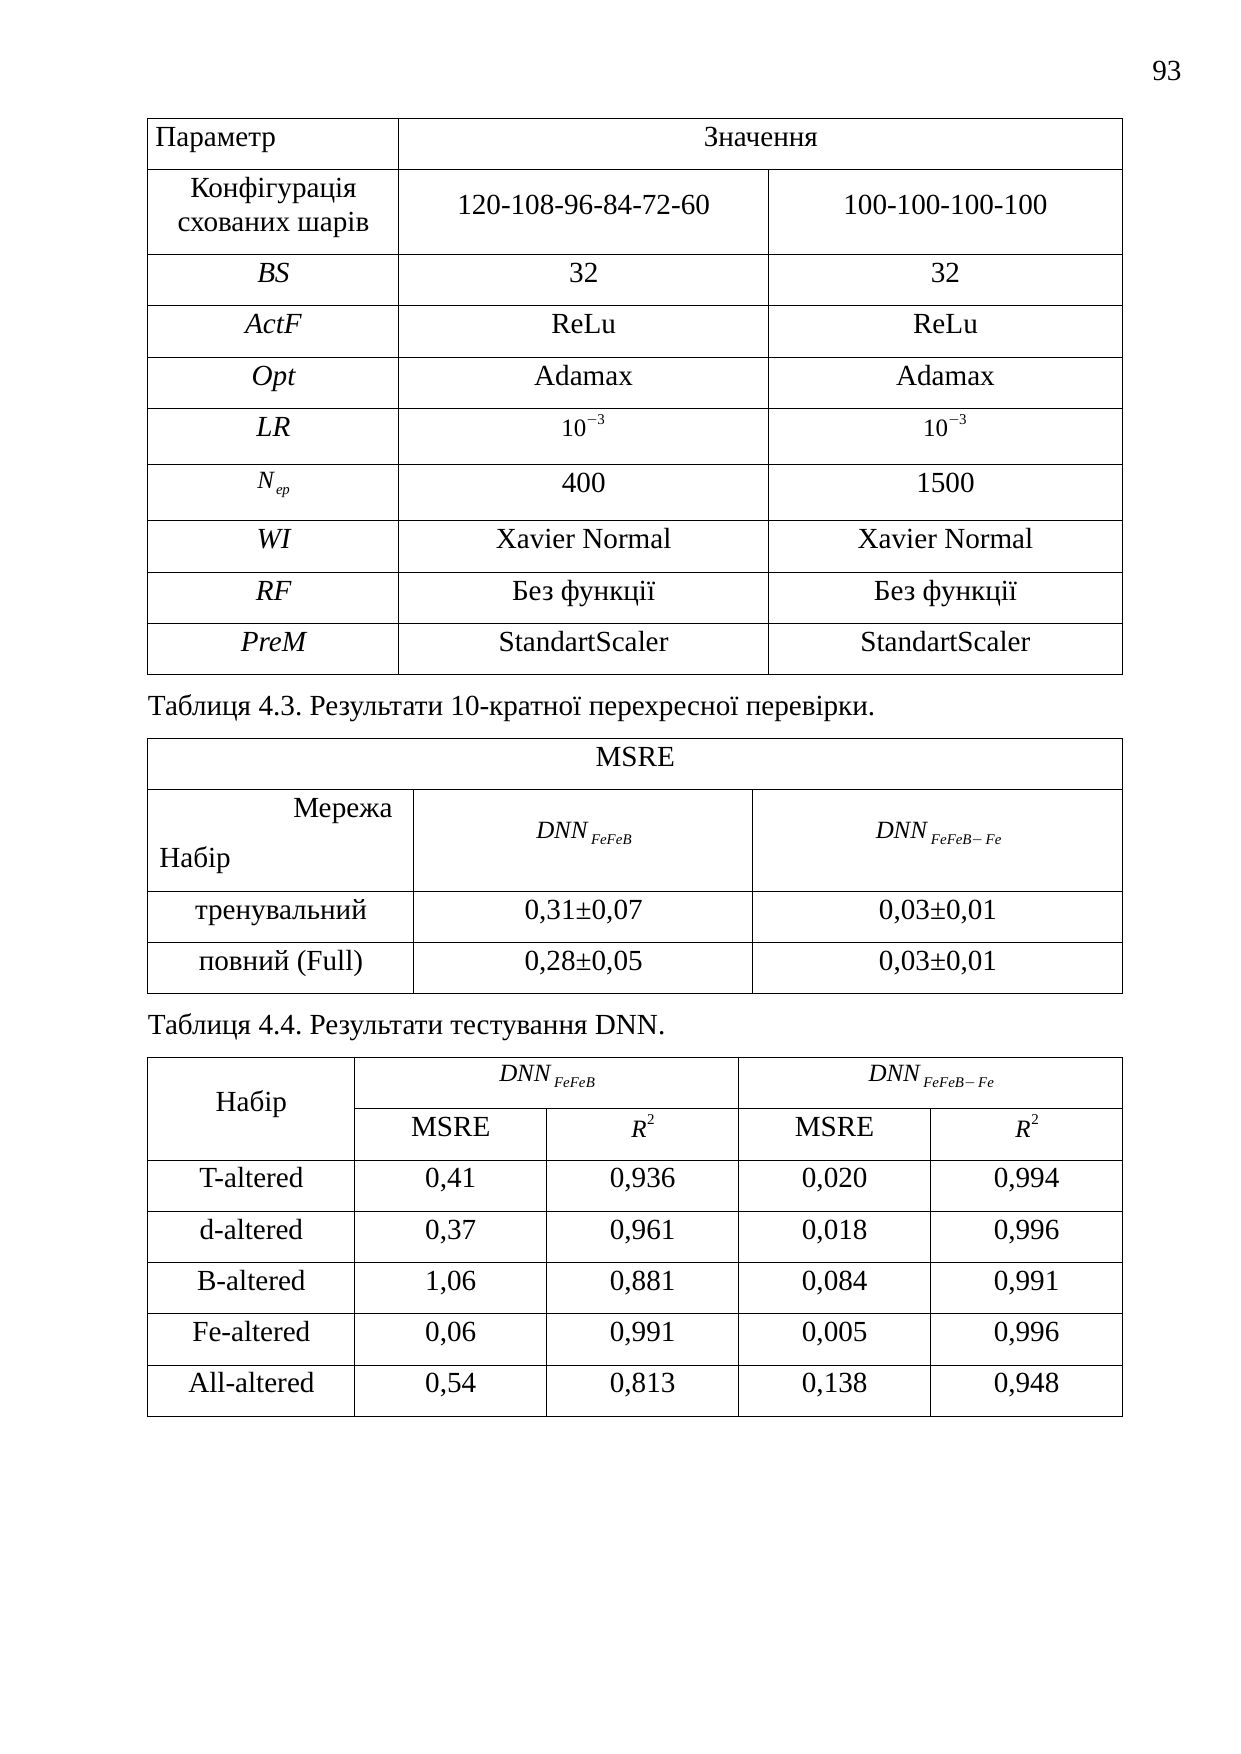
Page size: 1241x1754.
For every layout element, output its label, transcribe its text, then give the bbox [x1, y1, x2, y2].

table_cell 0,06 [355, 1314, 546, 1364]
table_cell StandartScaler [769, 624, 1122, 674]
table_cell B-altered [148, 1263, 354, 1313]
table_cell Xavier Normal [769, 521, 1122, 572]
table_header MSRE [148, 739, 1122, 789]
table_cell 120-108-96-84-72-60 [399, 170, 768, 254]
table_header Набір [148, 1058, 354, 1159]
table_cell 0,37 [355, 1212, 546, 1262]
table_cell Adamax [399, 358, 768, 408]
table_cell [753, 790, 1122, 891]
table_cell 0,936 [547, 1161, 738, 1211]
table_cell 0,991 [931, 1263, 1122, 1313]
table_cell 0,31±0,07 [414, 892, 752, 942]
table_cell 1500 [769, 465, 1122, 520]
table_cell WI [148, 521, 398, 572]
table_cell Opt [148, 358, 398, 408]
table_cell Мережа Набір [148, 790, 413, 891]
text Таблиця 4.4. Результати тестування DNN. [148, 1007, 1181, 1040]
table_cell [769, 409, 1122, 464]
table_cell 0,084 [739, 1263, 930, 1313]
table_cell 0,020 [739, 1161, 930, 1211]
table_cell 0,881 [547, 1263, 738, 1313]
table_cell [148, 465, 398, 520]
table_cell 0,994 [931, 1161, 1122, 1211]
table_cell MSRE [739, 1109, 930, 1159]
table_cell PreM [148, 624, 398, 674]
text Таблиця 4.3. Результати 10-кратної перехресної перевірки. [148, 688, 1181, 721]
table_cell 0,41 [355, 1161, 546, 1211]
table_cell Adamax [769, 358, 1122, 408]
table_cell повний (Full) [148, 943, 413, 993]
table_cell 0,005 [739, 1314, 930, 1364]
table_cell 400 [399, 465, 768, 520]
table_cell 0,28±0,05 [414, 943, 752, 993]
table_cell Без функції [769, 573, 1122, 623]
table_cell 32 [769, 255, 1122, 305]
table_cell T-altered [148, 1161, 354, 1211]
table_cell Без функції [399, 573, 768, 623]
table_cell 0,138 [739, 1366, 930, 1416]
table_cell 0,996 [931, 1314, 1122, 1364]
table_cell Fe-altered [148, 1314, 354, 1364]
table_header [355, 1058, 738, 1108]
table_cell 1,06 [355, 1263, 546, 1313]
table_header Мережа Параметр [148, 119, 398, 169]
table_cell [399, 409, 768, 464]
table_cell [414, 790, 752, 891]
table_cell [547, 1109, 738, 1159]
table_cell [931, 1109, 1122, 1159]
table_cell BS [148, 255, 398, 305]
table_cell StandartScaler [399, 624, 768, 674]
table_cell d-altered [148, 1212, 354, 1262]
table_cell Xavier Normal [399, 521, 768, 572]
table_cell LR [148, 409, 398, 464]
table_cell 0,018 [739, 1212, 930, 1262]
table_cell Конфігурація схованих шарів [148, 170, 398, 254]
table_cell ReLu [769, 306, 1122, 357]
table_cell All-altered [148, 1366, 354, 1416]
table_cell 0,54 [355, 1366, 546, 1416]
table_cell 0,03±0,01 [753, 892, 1122, 942]
table_cell 100-100-100-100 [769, 170, 1122, 254]
table_cell 0,03±0,01 [753, 943, 1122, 993]
table_cell 0,996 [931, 1212, 1122, 1262]
table_cell 0,991 [547, 1314, 738, 1364]
table_cell 32 [399, 255, 768, 305]
table_cell ReLu [399, 306, 768, 357]
table_cell 0,948 [931, 1366, 1122, 1416]
table_cell MSRE [355, 1109, 546, 1159]
table_cell RF [148, 573, 398, 623]
table_cell 0,961 [547, 1212, 738, 1262]
table_header [739, 1058, 1122, 1108]
table_cell ActF [148, 306, 398, 357]
table_cell тренувальний [148, 892, 413, 942]
table_cell 0,813 [547, 1366, 738, 1416]
table_cell Значення [399, 119, 1122, 169]
